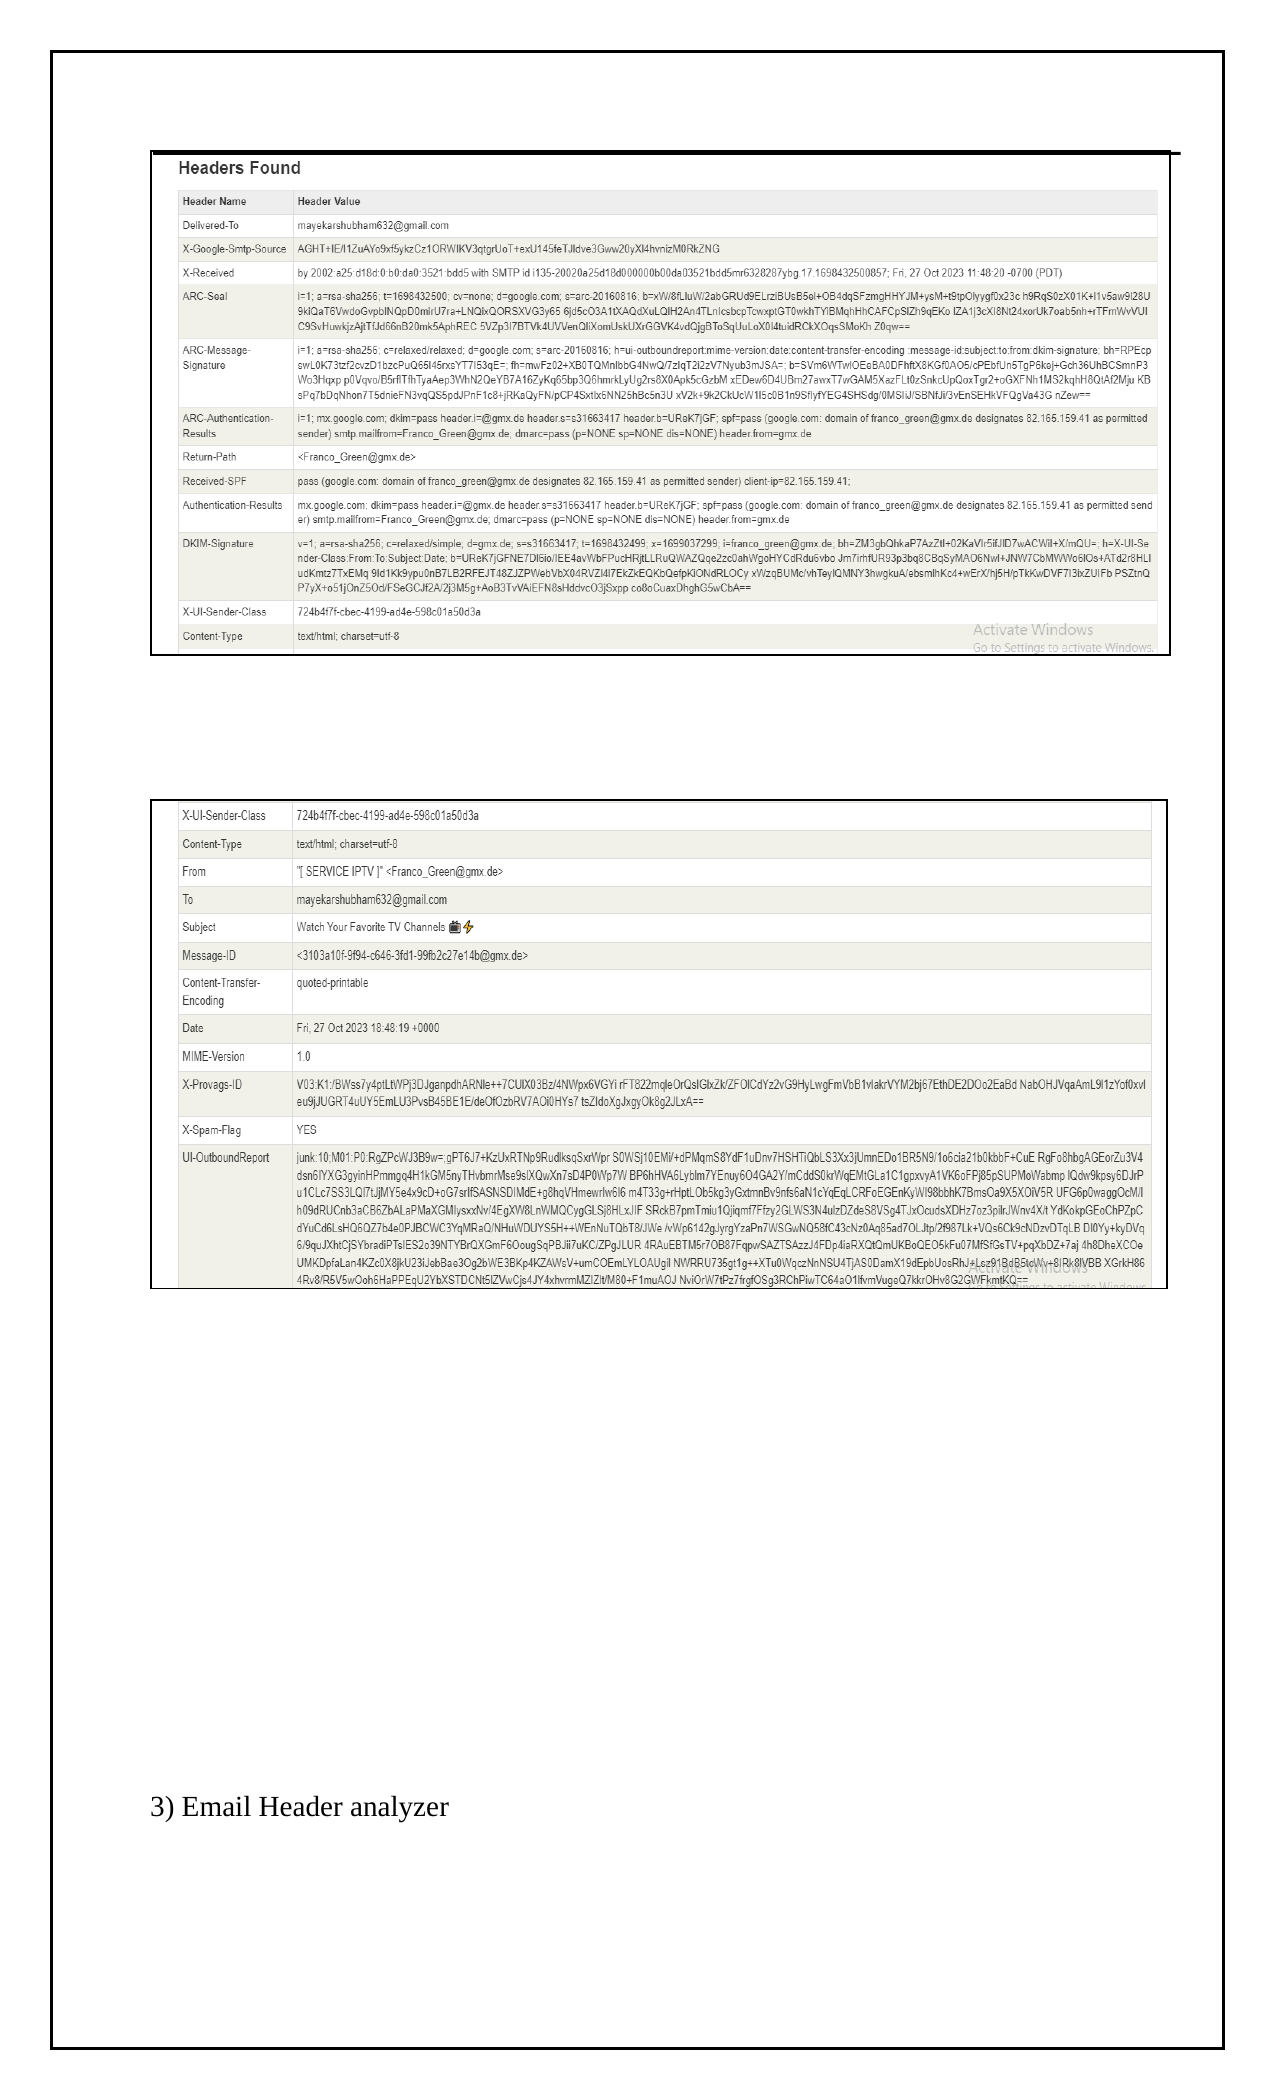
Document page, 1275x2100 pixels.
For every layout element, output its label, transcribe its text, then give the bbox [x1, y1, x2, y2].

picture [152, 152, 1169, 654]
text 3) Email Header analyzer [150, 1789, 1125, 1823]
picture [152, 801, 1166, 1288]
